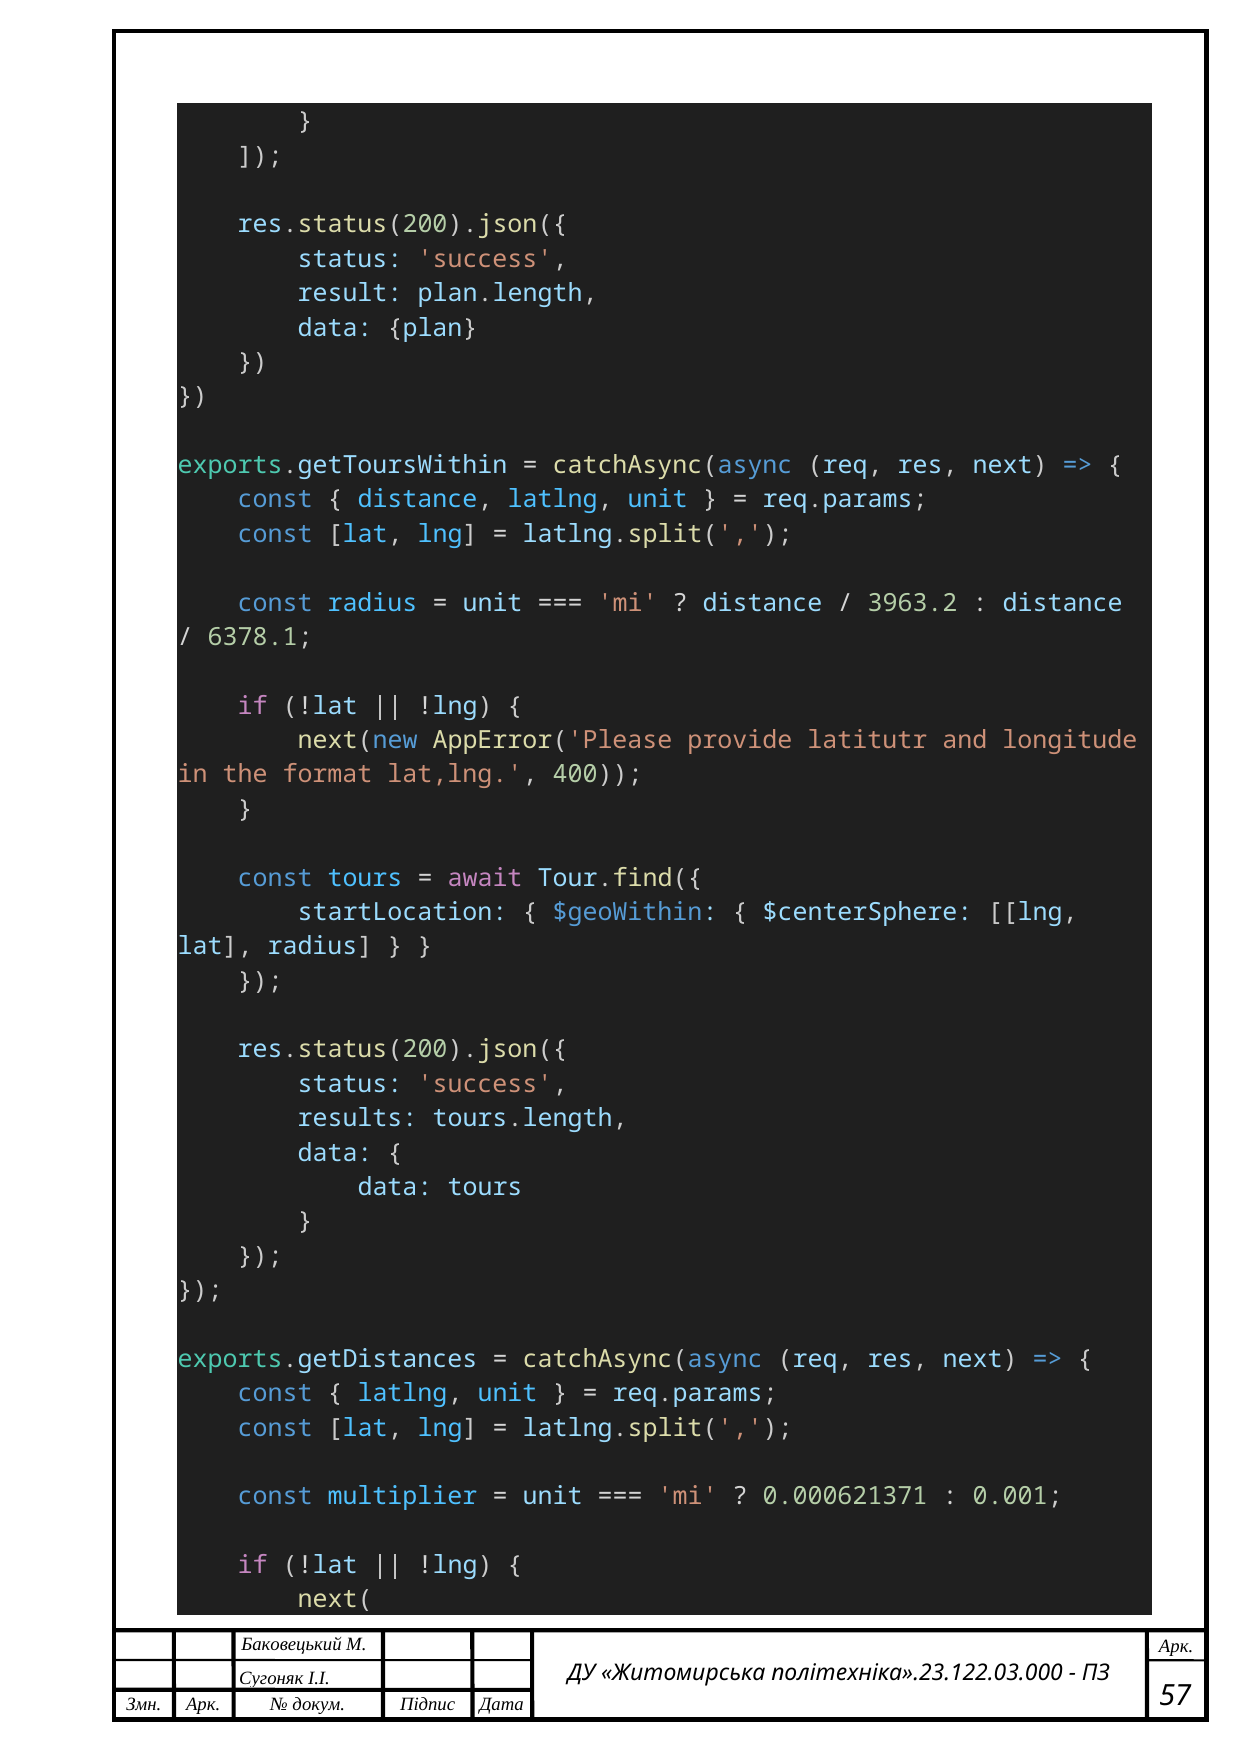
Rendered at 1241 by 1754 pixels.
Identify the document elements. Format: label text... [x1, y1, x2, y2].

text if (!lat || !lng) { [177, 687, 1152, 721]
text result: plan.length, [177, 274, 1152, 309]
text status: 'success', [177, 1065, 1152, 1099]
text startLocation: { $geoWithin: { $centerSphere: [[lng, lat], radius] } } [177, 893, 1152, 962]
text results: tours.length, [177, 1099, 1152, 1134]
text const { latlng, unit } = req.params; [177, 1374, 1152, 1409]
text const { distance, latlng, unit } = req.params; [177, 481, 1152, 515]
text data: { [177, 1134, 1152, 1168]
text if (!lat || !lng) { [177, 1546, 1152, 1581]
text exports.getDistances = catchAsync(async (req, res, next) => { [177, 1340, 1152, 1374]
text next( [177, 1581, 1152, 1615]
text exports.getToursWithin = catchAsync(async (req, res, next) => { [177, 446, 1152, 481]
text } [177, 1203, 1152, 1237]
text const [lat, lng] = latlng.split(','); [177, 1409, 1152, 1443]
text data: tours [177, 1168, 1152, 1203]
text const [lat, lng] = latlng.split(','); [177, 515, 1152, 549]
text }) [177, 343, 1152, 378]
text next(new AppError('Please provide latitutr and longitude in the format lat,lng.', 400)); [177, 721, 1152, 790]
text res.status(200).json({ [177, 1031, 1152, 1065]
text data: {plan} [177, 309, 1152, 343]
text }); [177, 962, 1152, 996]
text res.status(200).json({ [177, 206, 1152, 240]
text }); [177, 1237, 1152, 1271]
text }) [177, 378, 1152, 412]
text const radius = unit === 'mi' ? distance / 3963.2 : distance / 6378.1; [177, 584, 1152, 653]
text const multiplier = unit === 'mi' ? 0.000621371 : 0.001; [177, 1478, 1152, 1512]
text }); [177, 1271, 1152, 1306]
text } [177, 103, 1152, 137]
text status: 'success', [177, 240, 1152, 274]
text ]); [177, 137, 1152, 171]
text const tours = await Tour.find({ [177, 859, 1152, 893]
text } [177, 790, 1152, 824]
